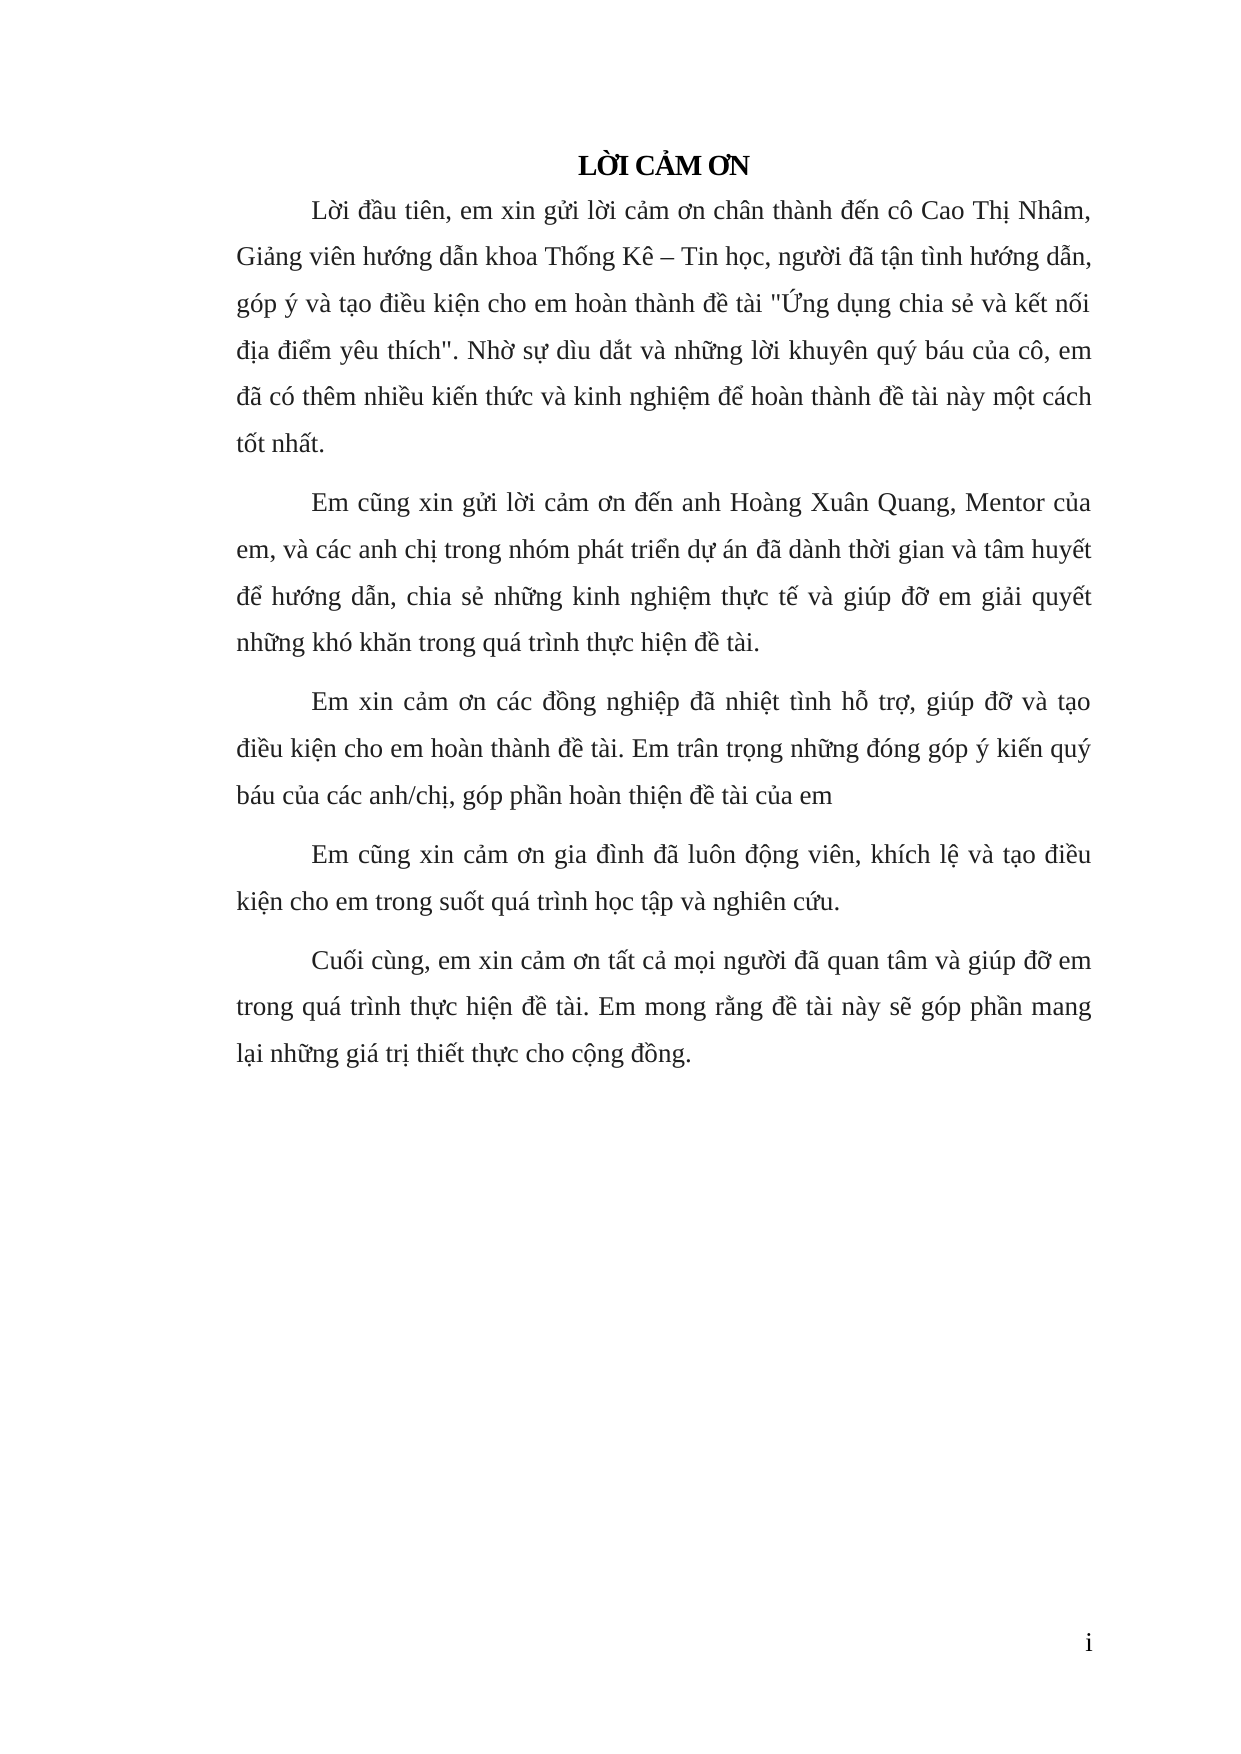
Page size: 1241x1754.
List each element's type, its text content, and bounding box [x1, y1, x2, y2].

text Em cũng xin cảm ơn gia đình đã luôn động viên, khích lệ và tạo điều kiện cho em trong suốt quá trình học tập và nghiên cứu. [236, 838, 1092, 916]
text Em xin cảm ơn các đồng nghiệp đã nhiệt tình hỗ trợ, giúp đỡ và tạo điều kiện cho em hoàn thành đề tài. Em trân trọng những đóng góp ý kiến quý báu của các anh/chị, góp phần hoàn thiện đề tài của em [236, 685, 1092, 810]
text Cuối cùng, em xin cảm ơn tất cả mọi người đã quan tâm và giúp đỡ em trong quá trình thực hiện đề tài. Em mong rằng đề tài này sẽ góp phần mang lại những giá trị thiết thực cho cộng đồng. [236, 944, 1092, 1068]
title LỜI CẢM ƠN [236, 148, 1092, 181]
text Em cũng xin gửi lời cảm ơn đến anh Hoàng Xuân Quang, Mentor của em, và các anh chị trong nhóm phát triển dự án đã dành thời gian và tâm huyết để hướng dẫn, chia sẻ những kinh nghiệm thực tế và giúp đỡ em giải quyết những khó khăn trong quá trình thực hiện đề tài. [236, 486, 1092, 657]
text Lời đầu tiên, em xin gửi lời cảm ơn chân thành đến cô Cao Thị Nhâm, Giảng viên hướng dẫn khoa Thống Kê – Tin học, người đã tận tình hướng dẫn, góp ý và tạo điều kiện cho em hoàn thành đề tài "Ứng dụng chia sẻ và kết nối địa điểm yêu thích". Nhờ sự dìu dắt và những lời khuyên quý báu của cô, em đã có thêm nhiều kiến thức và kinh nghiệm để hoàn thành đề tài này một cách tốt nhất. [236, 194, 1092, 458]
